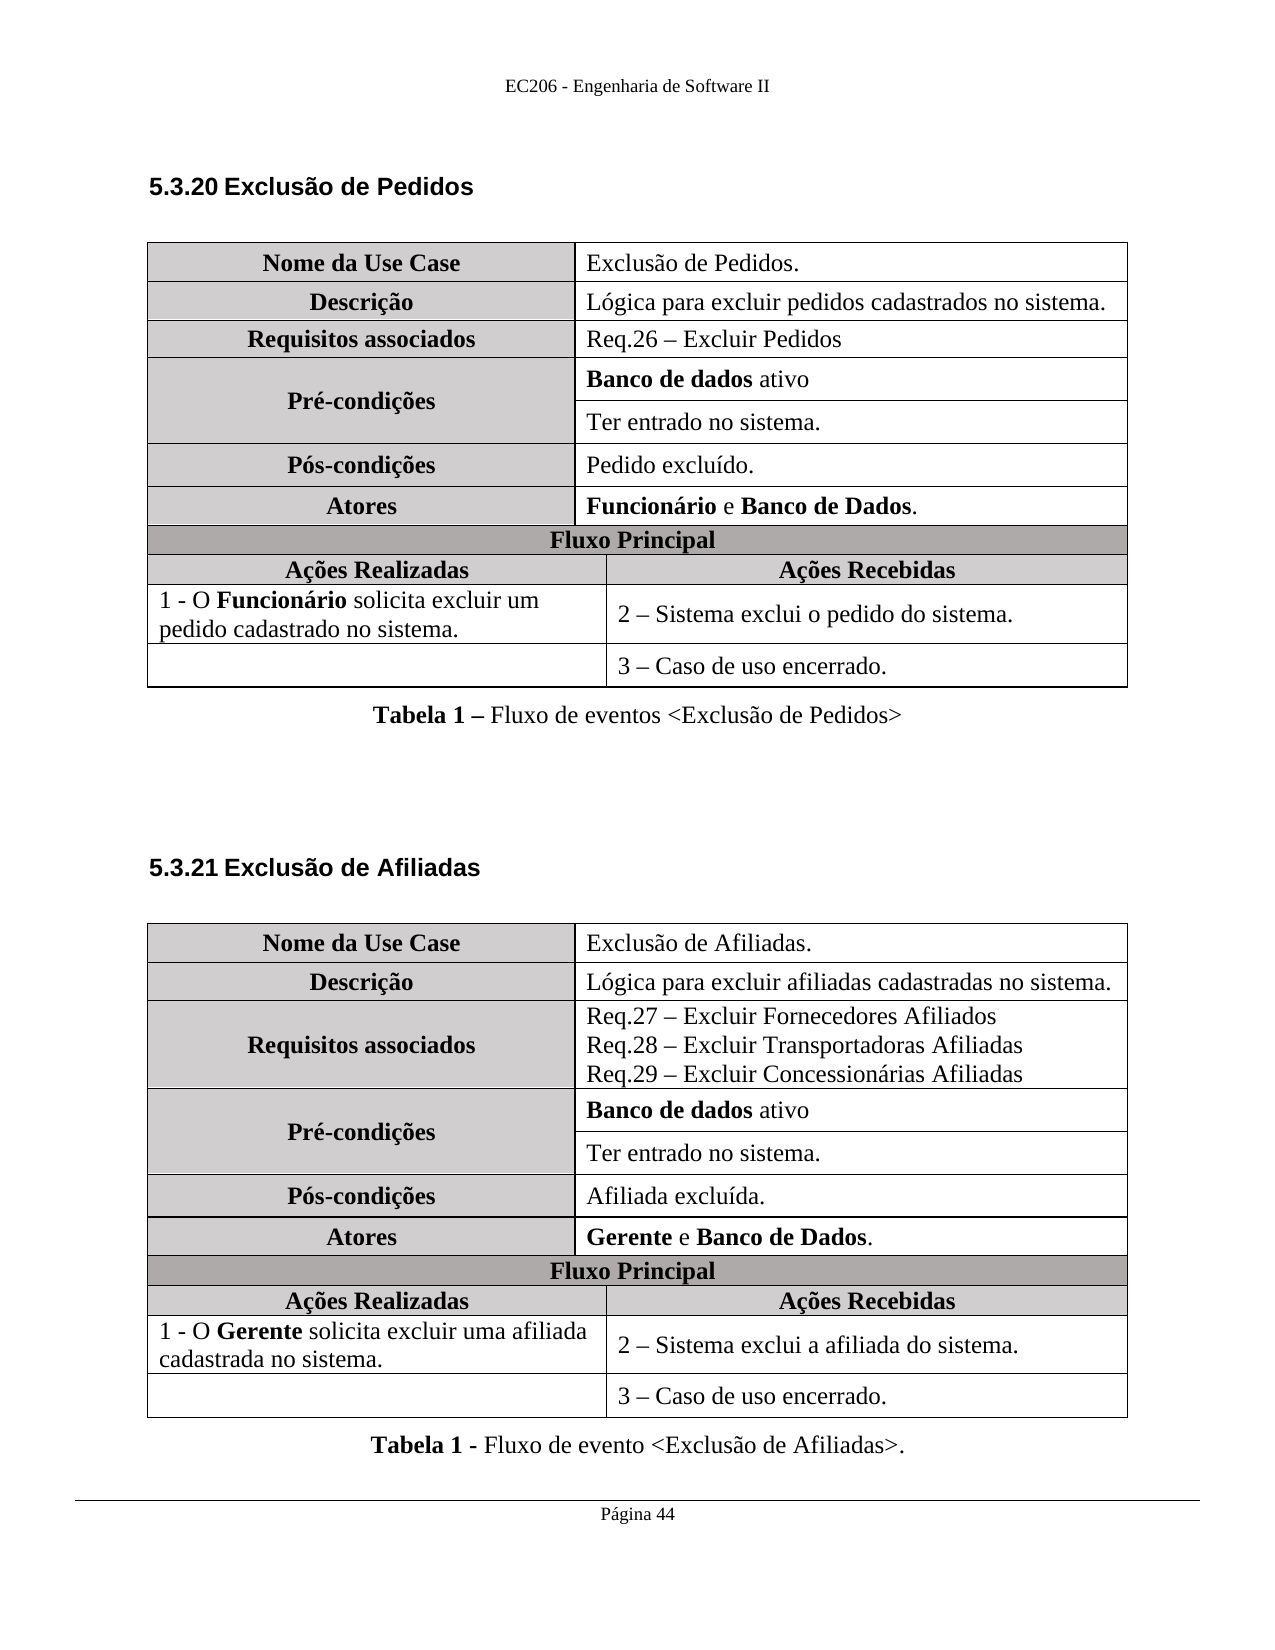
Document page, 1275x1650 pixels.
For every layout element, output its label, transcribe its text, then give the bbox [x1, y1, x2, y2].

table_cell Descrição [148, 282, 574, 319]
table_header Nome da Use Case [148, 243, 574, 281]
table_cell Fluxo Principal [148, 526, 1127, 554]
table_cell [148, 644, 606, 686]
table_cell Pós-condições [148, 1175, 574, 1216]
table_cell Banco de dados ativo [576, 1089, 1127, 1131]
table_cell Pedido excluído. [576, 444, 1127, 486]
table_cell Pré-condições [148, 1089, 574, 1173]
table_cell Lógica para excluir afiliadas cadastradas no sistema. [576, 963, 1127, 1000]
table_cell Ações Recebidas [607, 555, 1127, 584]
table_cell Pós-condições [148, 444, 574, 486]
table_cell Ações Recebidas [607, 1286, 1127, 1315]
table_cell Descrição [148, 963, 574, 1000]
table_cell [148, 1374, 606, 1417]
table_cell Banco de dados ativo [576, 358, 1127, 400]
table_cell Requisitos associados [148, 1001, 574, 1087]
table_cell Pré-condições [148, 358, 574, 443]
table_cell Req.27 – Excluir Fornecedores Afiliados Req.28 – Excluir Transportadoras Afiliadas Req.29 – Excluir Concessionárias Afiliadas [576, 1001, 1127, 1087]
subtitle Exclusão de Pedidos [149, 172, 1200, 201]
table_cell 2 – Sistema exclui a afiliada do sistema. [607, 1316, 1127, 1373]
table_header Exclusão de Pedidos. [576, 243, 1127, 281]
text Tabela 51 - Fluxo de evento <Exclusão de Afiliadas>. [75, 1431, 1200, 1459]
table_cell Ter entrado no sistema. [576, 1132, 1127, 1173]
table_cell Ações Realizadas [148, 1286, 606, 1315]
table_cell 1 - O Gerente solicita excluir uma afiliada cadastrada no sistema. [148, 1316, 606, 1373]
table_cell Gerente e Banco de Dados. [576, 1218, 1127, 1255]
table_cell Ter entrado no sistema. [576, 401, 1127, 443]
table_cell Funcionário e Banco de Dados. [576, 487, 1127, 524]
text Tabela 50 – Fluxo de eventos <Exclusão de Pedidos> [75, 700, 1200, 729]
table_cell 2 – Sistema exclui o pedido do sistema. [607, 585, 1127, 643]
table_cell Fluxo Principal [148, 1256, 1127, 1285]
table_header Exclusão de Afiliadas. [576, 924, 1127, 962]
table_cell 3 – Caso de uso encerrado. [607, 644, 1127, 686]
table_cell Atores [148, 1218, 574, 1255]
table_cell Requisitos associados [148, 321, 574, 357]
table_cell Ações Realizadas [148, 555, 606, 584]
table_cell Atores [148, 487, 574, 524]
table_cell 3 – Caso de uso encerrado. [607, 1374, 1127, 1417]
subtitle Exclusão de Afiliadas [149, 852, 1200, 881]
table_cell Lógica para excluir pedidos cadastrados no sistema. [576, 282, 1127, 319]
table_header Nome da Use Case [148, 924, 574, 962]
table_cell Afiliada excluída. [576, 1175, 1127, 1216]
table_cell 1 - O Funcionário solicita excluir um pedido cadastrado no sistema. [148, 585, 606, 643]
table_cell Req.26 – Excluir Pedidos [576, 321, 1127, 357]
